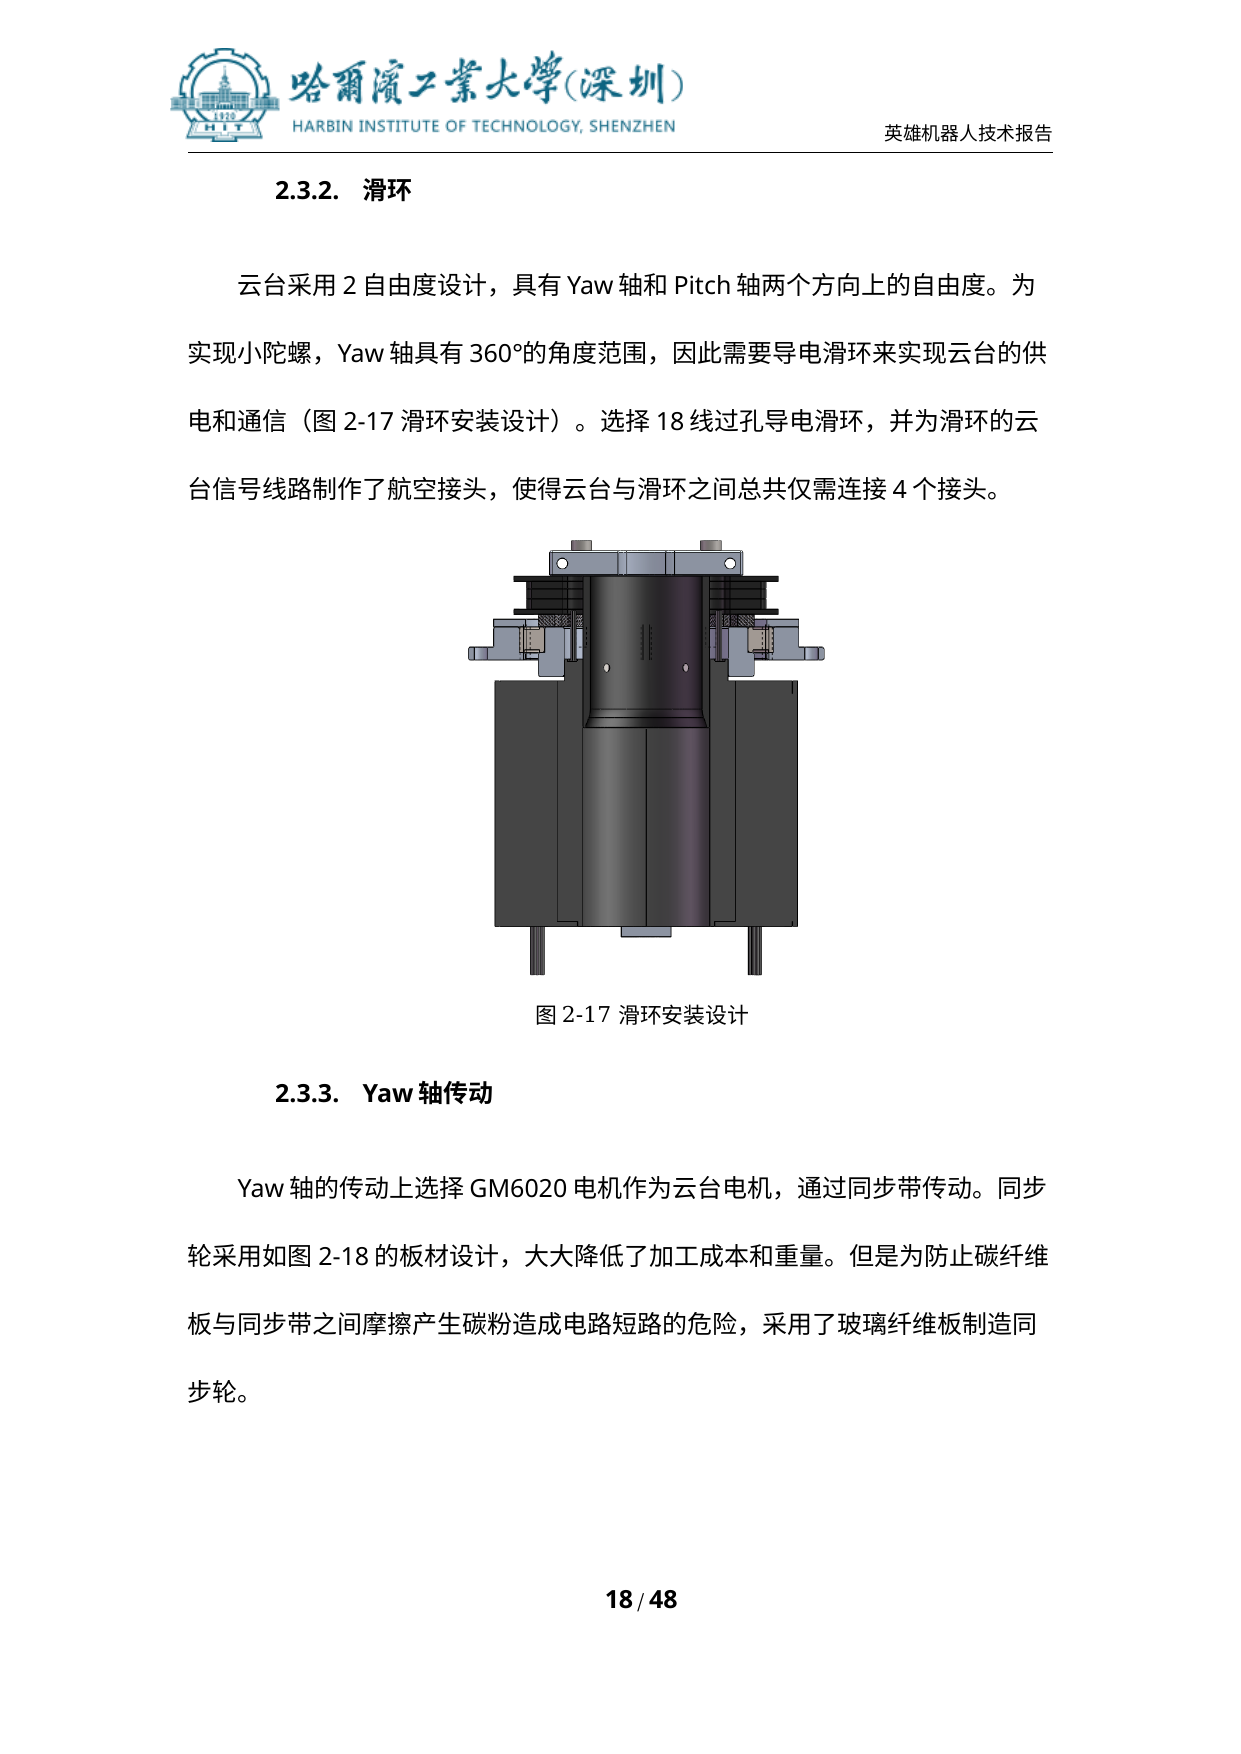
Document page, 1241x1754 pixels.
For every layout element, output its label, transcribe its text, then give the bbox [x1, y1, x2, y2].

picture [170, 48, 683, 142]
subtitle 滑环 [275, 154, 1053, 222]
picture [440, 521, 851, 990]
subtitle Yaw轴传动 [275, 1058, 1053, 1126]
